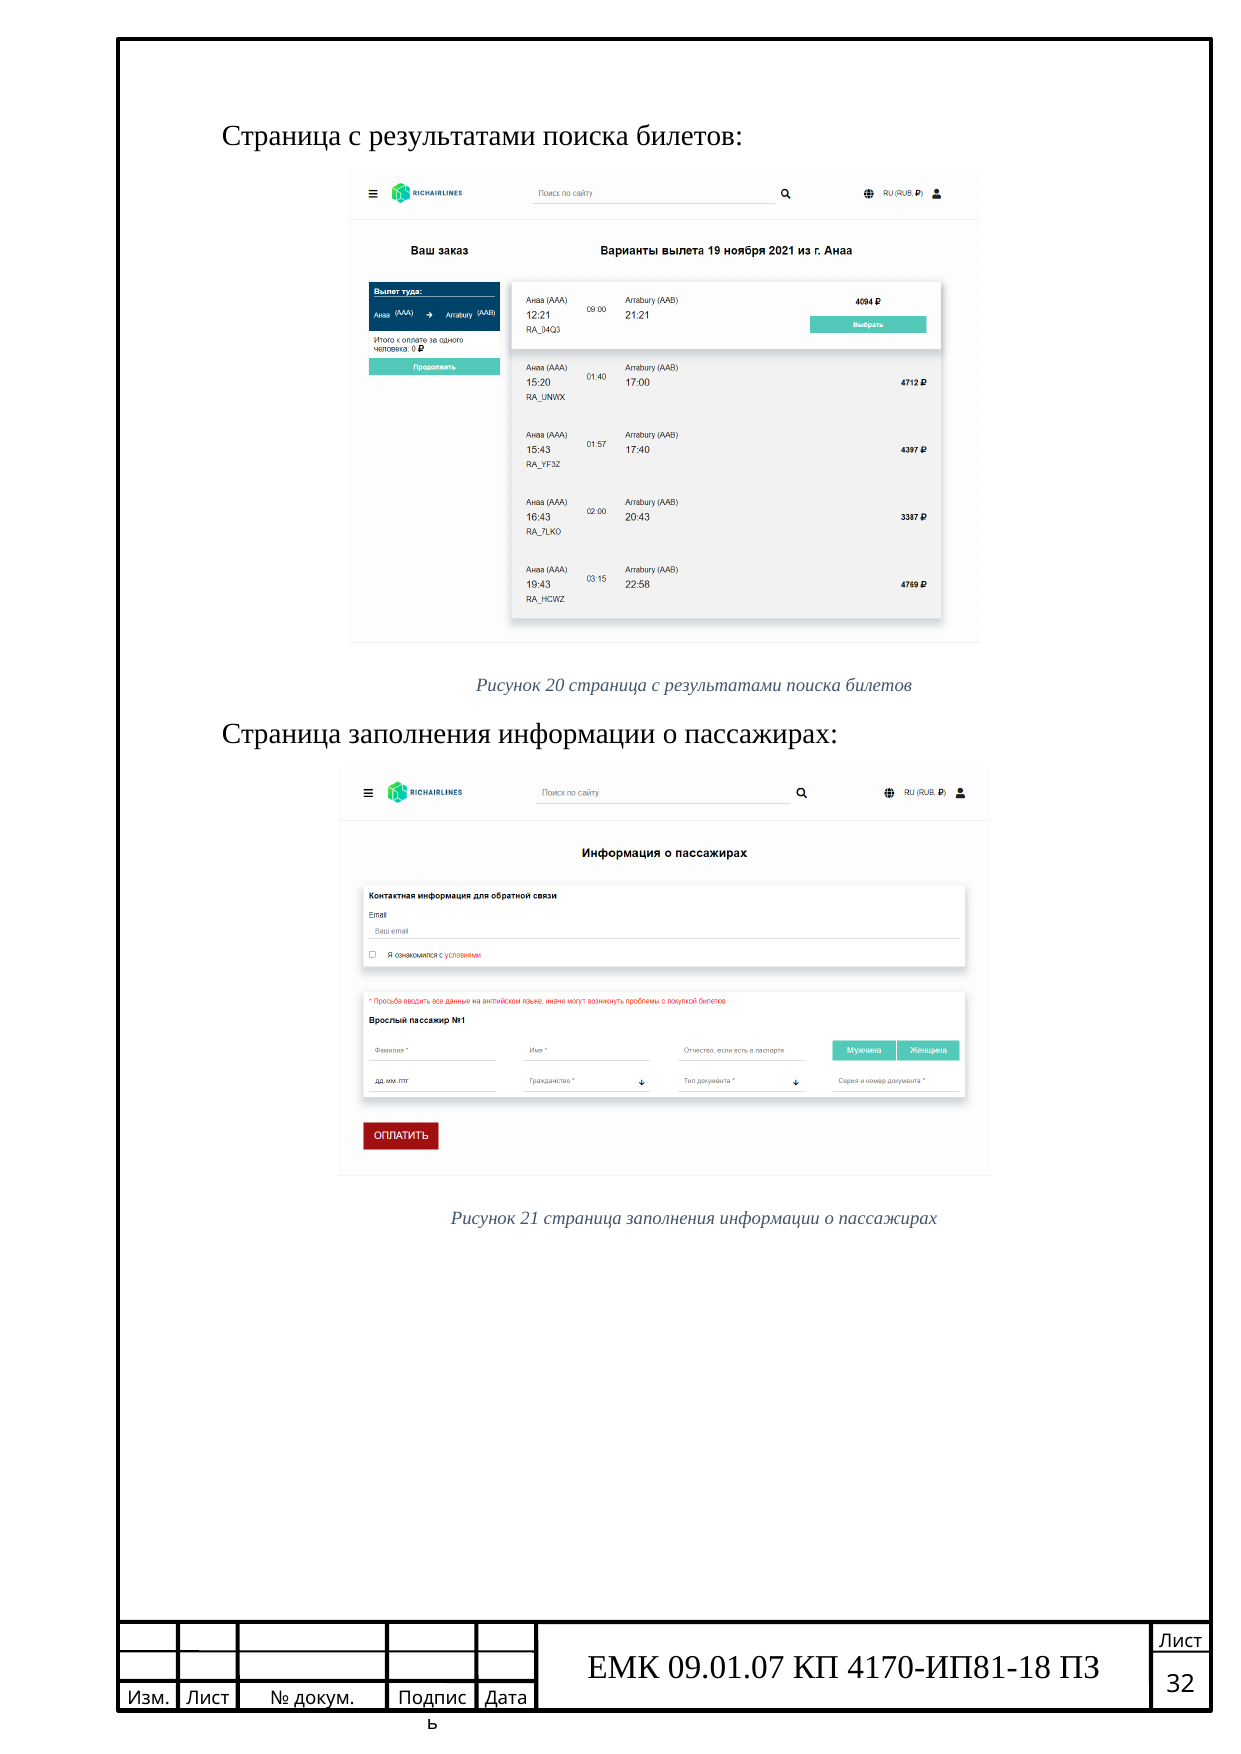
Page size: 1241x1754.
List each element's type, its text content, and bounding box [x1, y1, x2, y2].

text Страница заполнения информации о пассажирах: [148, 717, 1181, 750]
text Страница с результатами поиска билетов: [148, 118, 1181, 152]
picture [337, 767, 992, 1191]
picture [348, 168, 980, 658]
